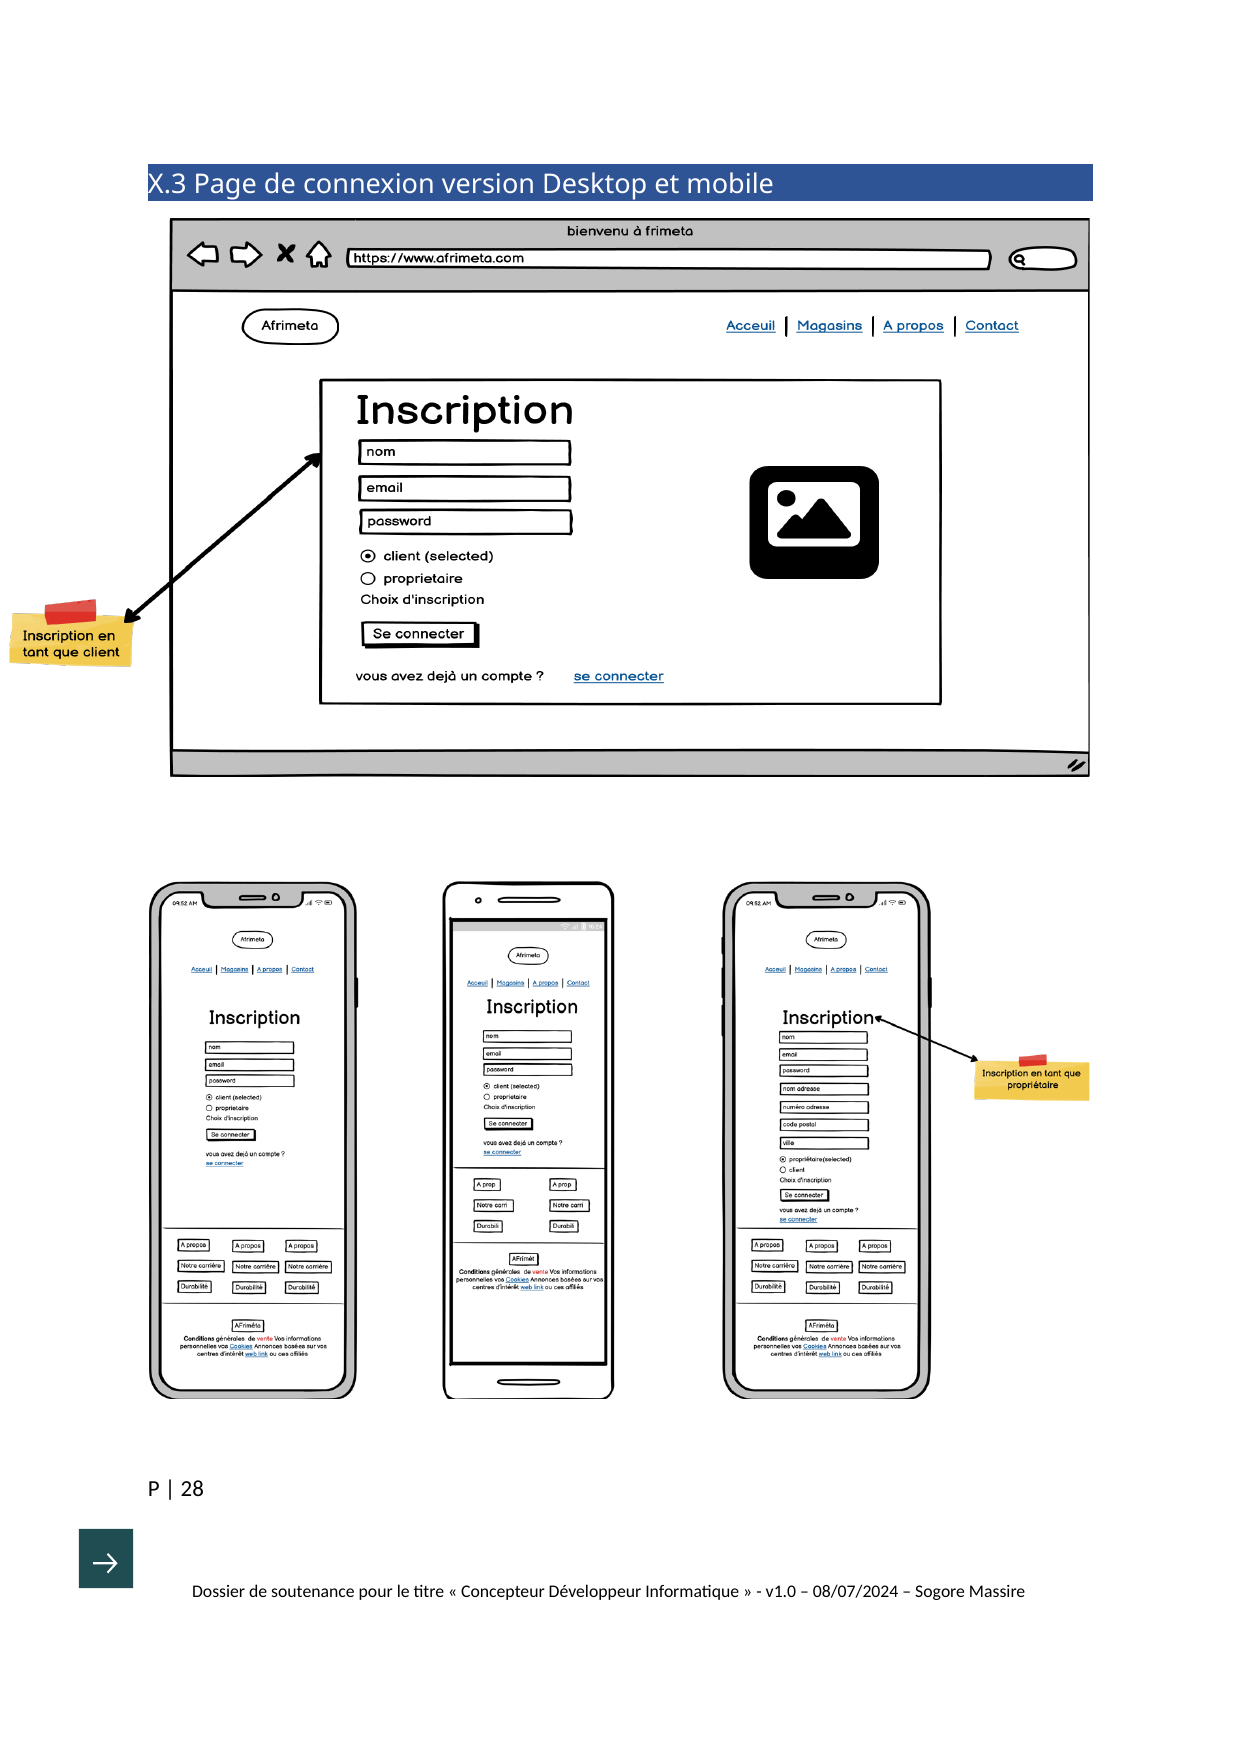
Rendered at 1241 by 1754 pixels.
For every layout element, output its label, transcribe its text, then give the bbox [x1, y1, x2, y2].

picture [147, 881, 1089, 1398]
subtitle Page de connexion version Desktop et mobile [148, 164, 1093, 201]
picture [8, 218, 1090, 777]
